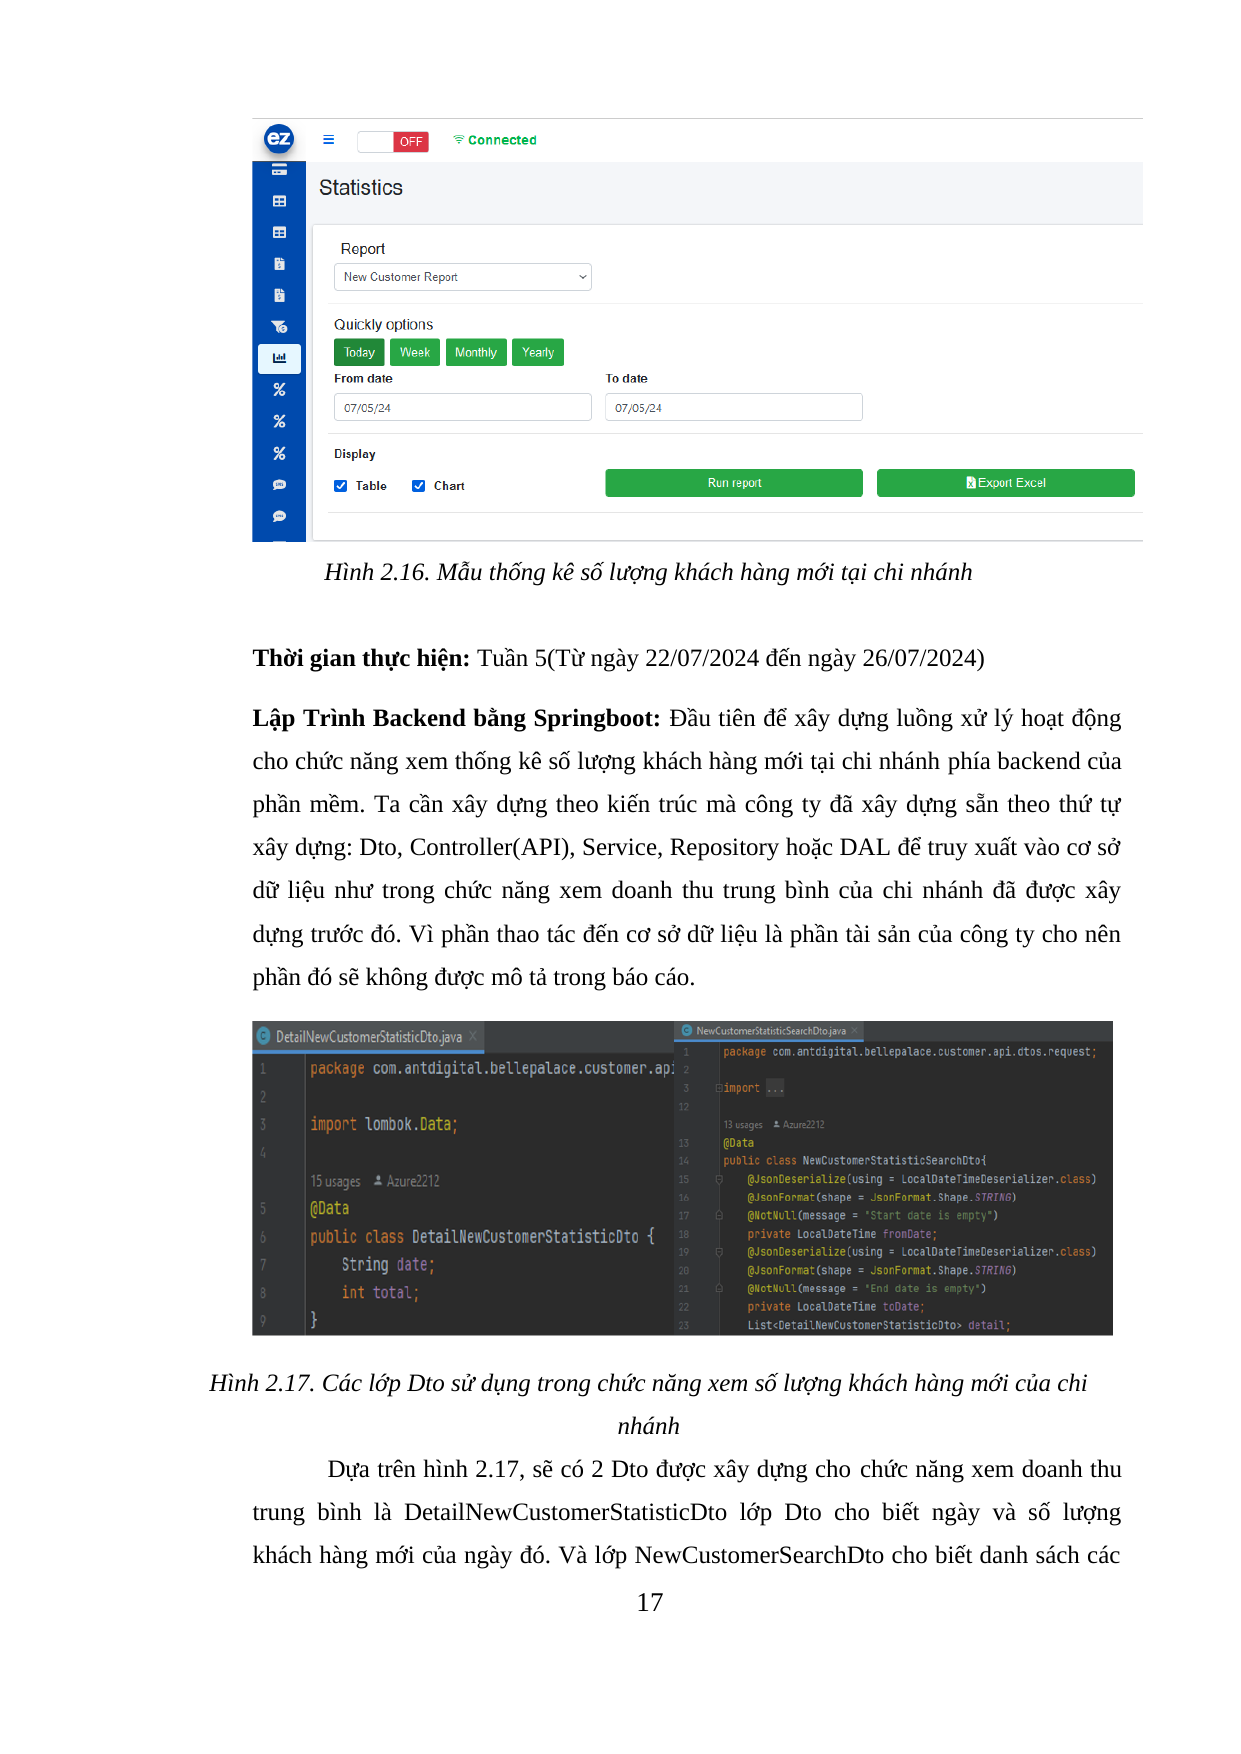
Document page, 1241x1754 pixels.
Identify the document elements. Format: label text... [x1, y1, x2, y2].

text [252, 1454, 1122, 1569]
text Hình 2.16. Mẫu thống kê số lượng khách hàng mới tại chi nhánh [177, 557, 1122, 586]
picture [252, 1021, 1113, 1336]
picture [252, 118, 1143, 542]
text Thời gian thực hiện: Tuần 5(Từ ngày 22/07/2024 đến ngày 26/07/2024) [177, 643, 1122, 672]
text Hình 2.17. Các lớp Dto sử dụng trong chức năng xem số lượng khách hàng mới của chi nhánh [177, 1368, 1122, 1440]
text Lập Trình Backend bằng Springboot: Đầu tiên để xây dựng luồng xử lý hoạt động cho chức năng xem thống kê số lượng khách hàng mới tại chi nhánh phía backend của phần mềm. Ta cần xây dựng theo kiến trúc mà công ty đã xây dựng sẵn theo thứ tự xây dựng: Dto, Controller(API), Service, Repository hoặc DAL để truy xuất vào cơ sở dữ liệu như trong chức năng xem doanh thu trung bình của chi nhánh đã được xây dựng trước đó. Vì phần thao tác đến cơ sở dữ liệu là phần tài sản của công ty cho nên phần đó sẽ không được mô tả trong báo cáo. [252, 703, 1122, 991]
